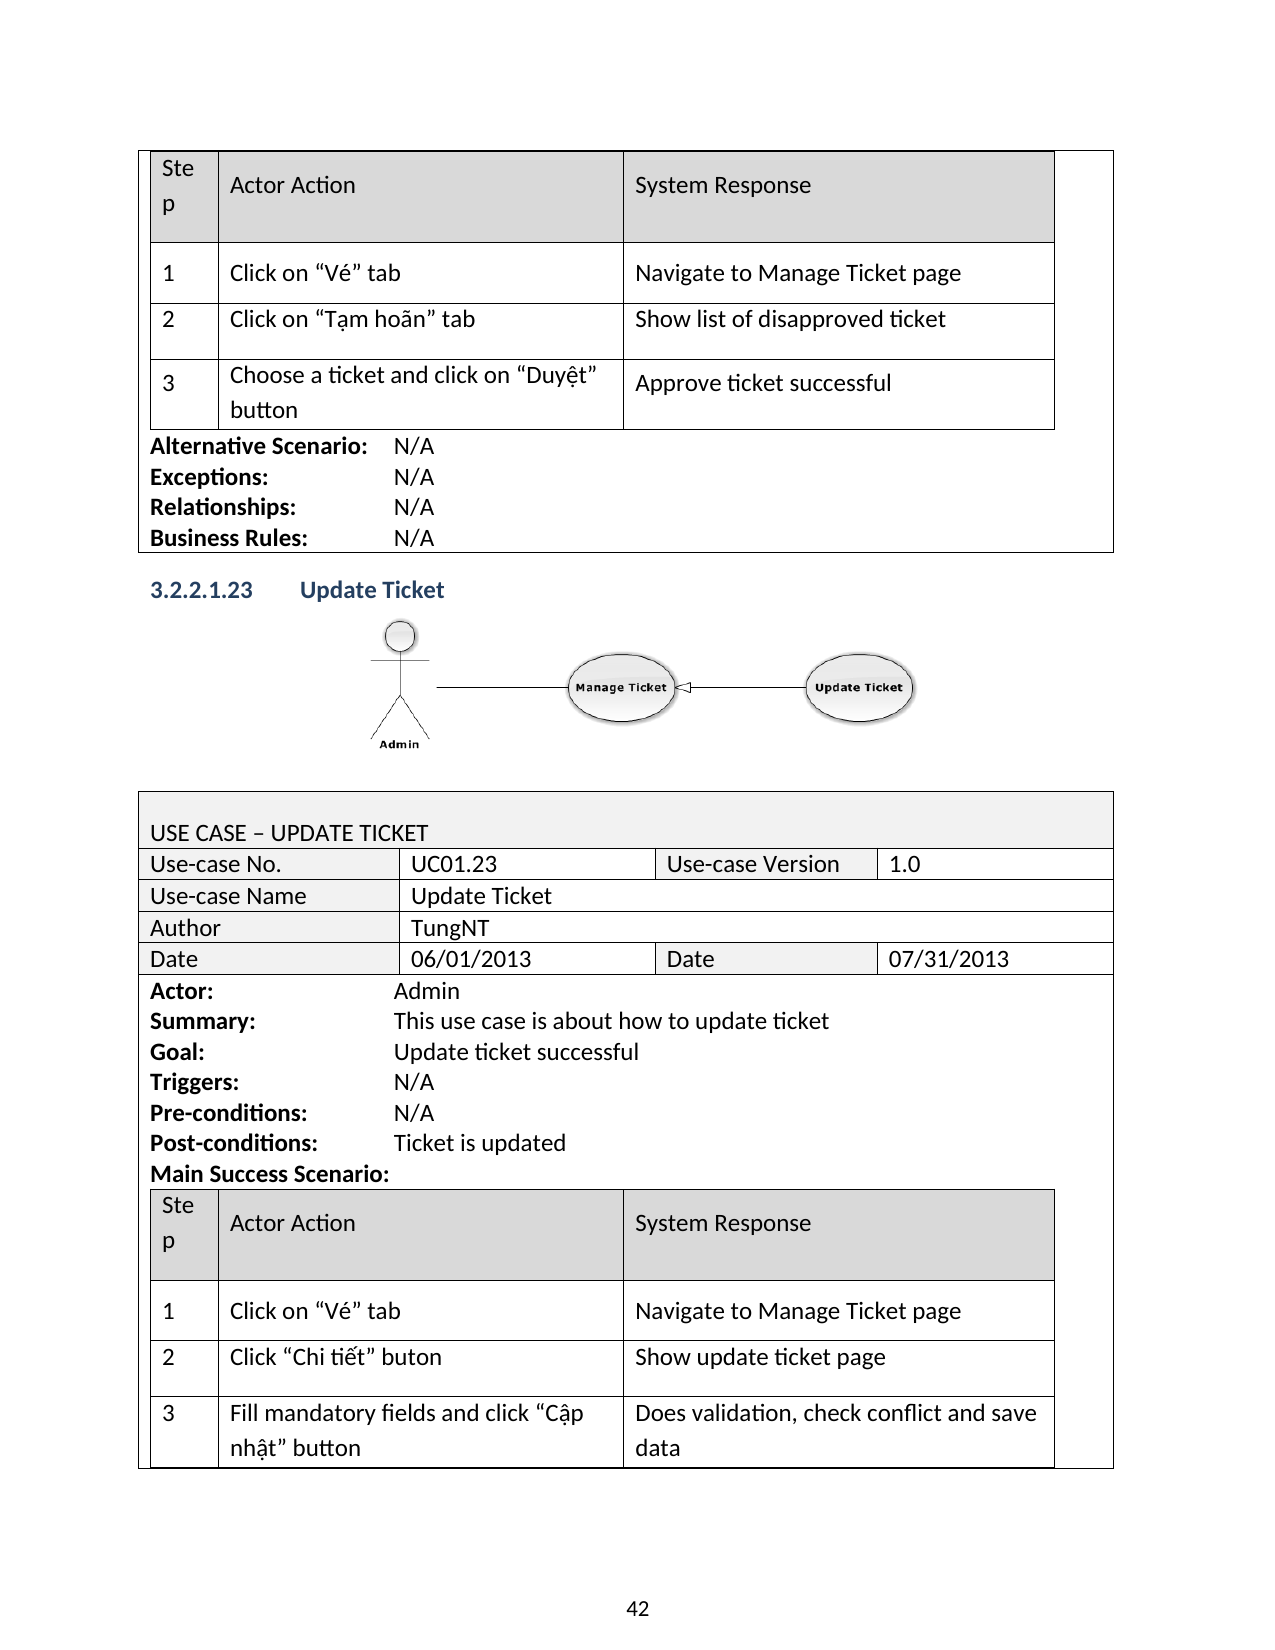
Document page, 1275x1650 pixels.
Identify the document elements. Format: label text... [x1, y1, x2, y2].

table_cell Use-case Name [139, 880, 399, 911]
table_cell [139, 151, 1113, 552]
subtitle 3.2.2.1.23 Update Ticket [150, 574, 1125, 604]
table_cell 06/01/2013 [400, 943, 655, 974]
table_cell 07/31/2013 [878, 943, 1113, 974]
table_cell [139, 975, 1113, 1468]
table_cell Date [139, 943, 399, 974]
table_cell TungNT [400, 912, 1113, 942]
picture [350, 609, 925, 766]
table_cell Use-case Version [656, 849, 877, 879]
table_cell Update Ticket [400, 880, 1113, 911]
table_cell Use-case No. [139, 849, 399, 879]
table_cell UC01.23 [400, 849, 655, 879]
table_cell Date [656, 943, 877, 974]
table_cell 1.0 [878, 849, 1113, 879]
table_header USE CASE – UPDATE TICKET [139, 792, 1113, 848]
table_cell Author [139, 912, 399, 942]
